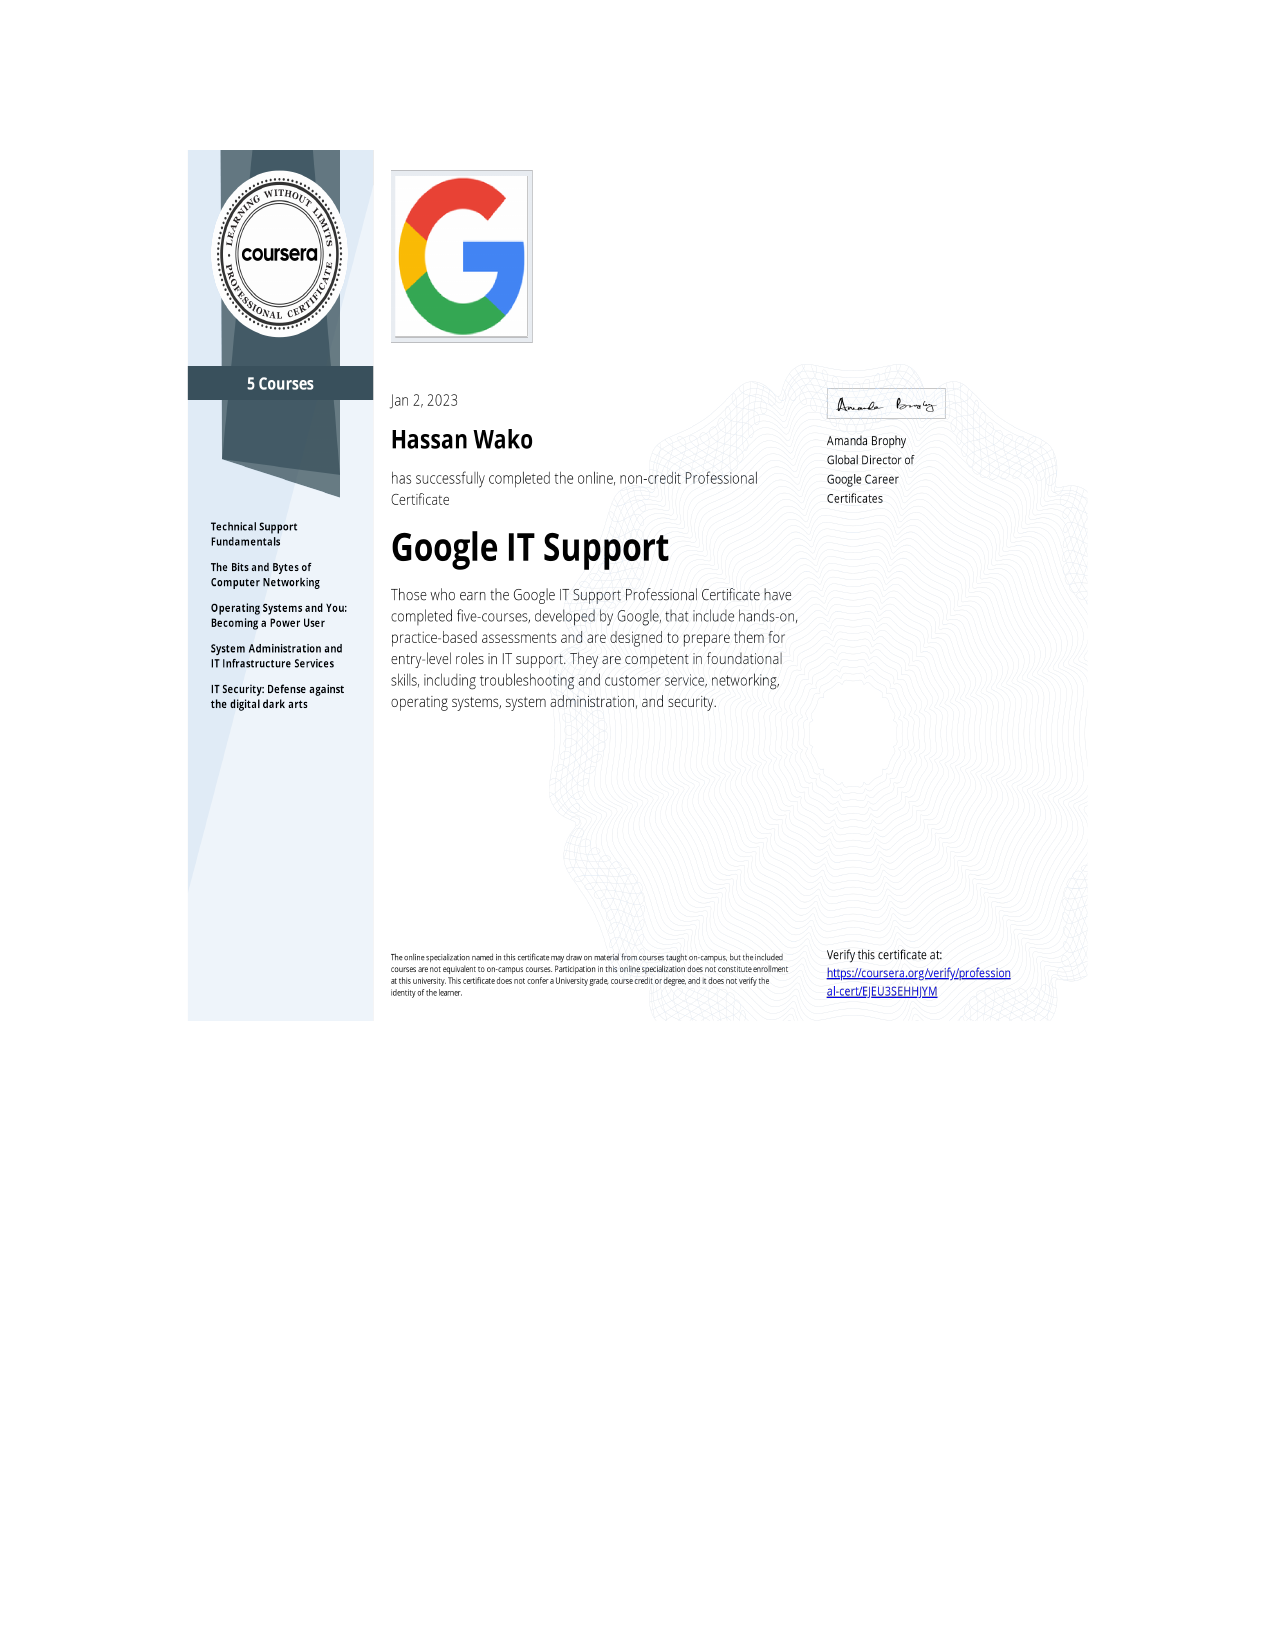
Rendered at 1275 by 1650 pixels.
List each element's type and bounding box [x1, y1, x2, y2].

picture [187, 150, 1088, 1021]
